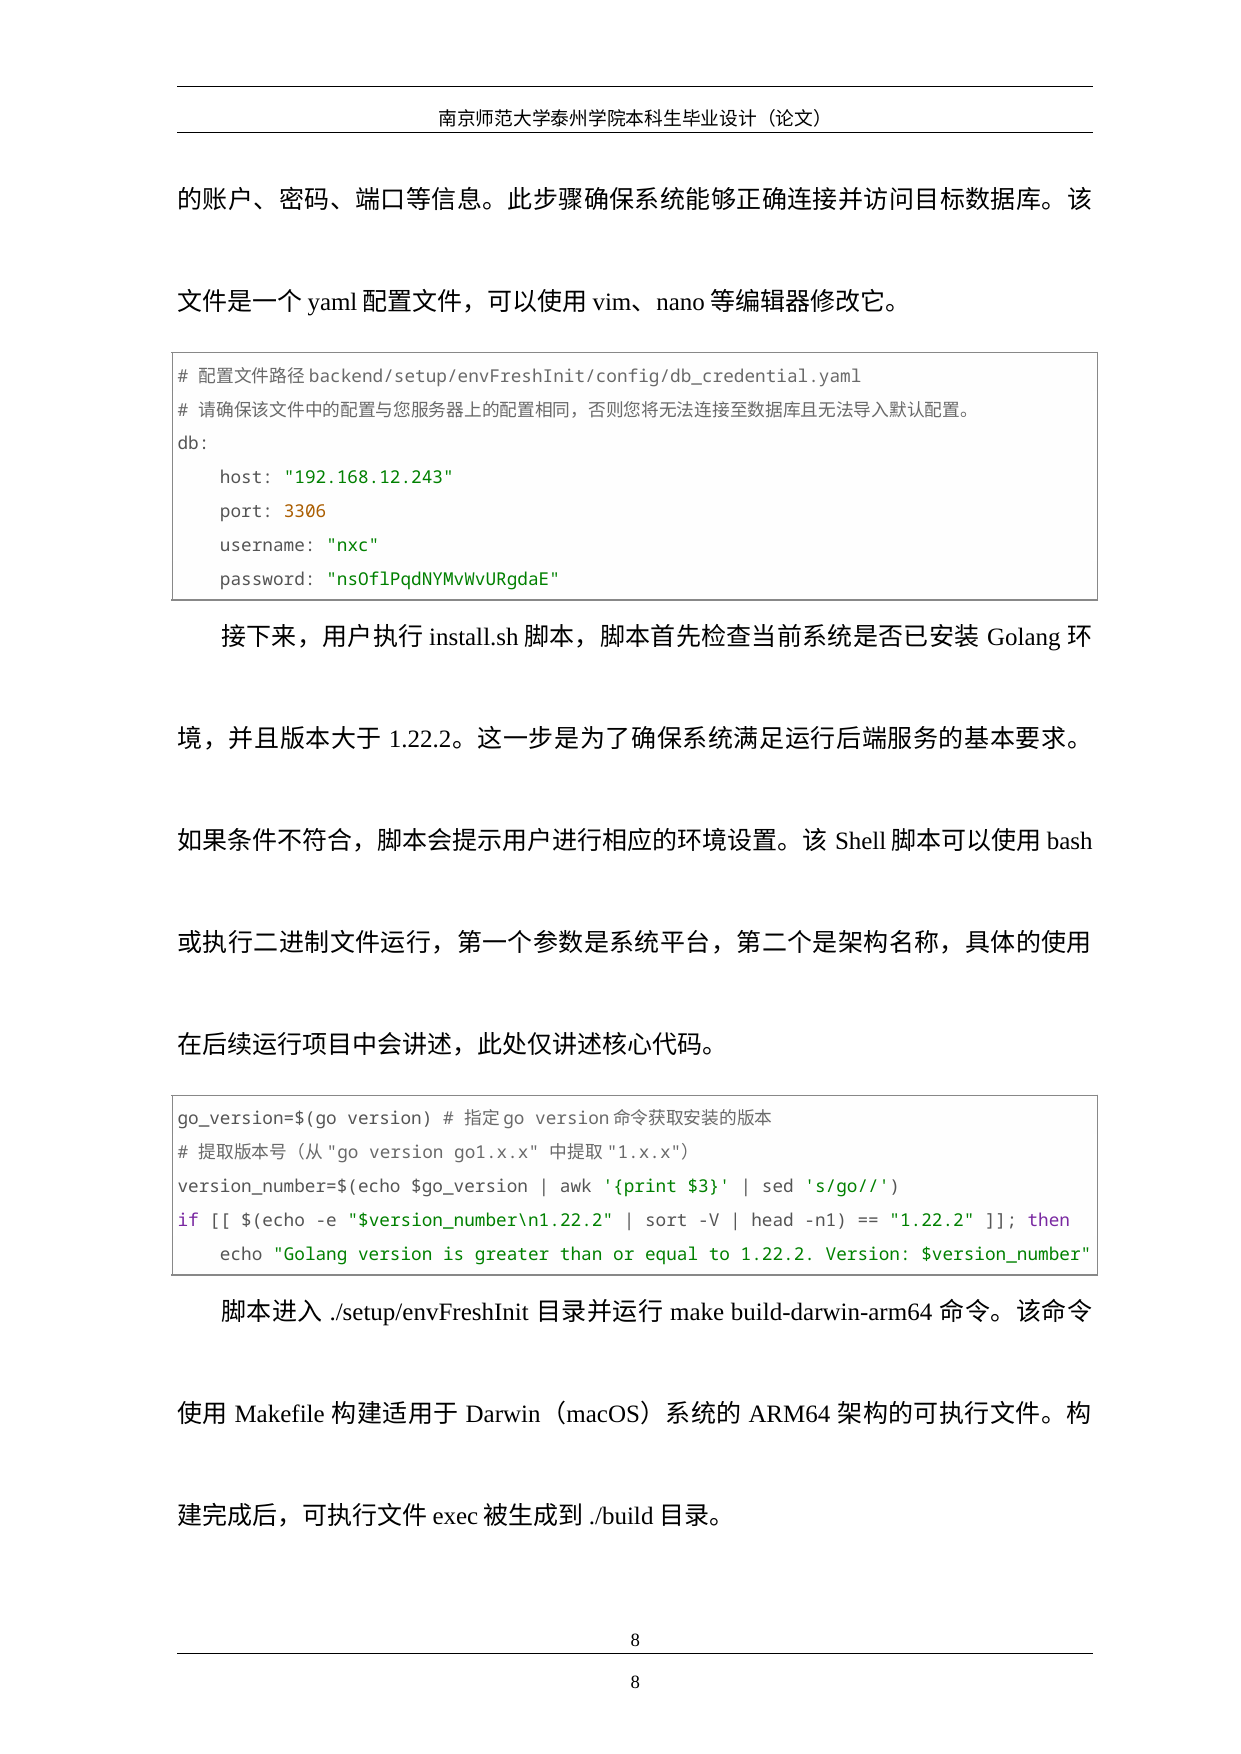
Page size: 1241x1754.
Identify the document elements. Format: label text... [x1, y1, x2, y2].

text 脚本进入 ./setup/envFreshInit 目录并运行 make build-darwin-arm64 命令。该命令使用 Makefile 构建适用于 Darwin（macOS）系统的 ARM64 架构的可执行文件。构建完成后，可执行文件exec被生成到 ./build 目录。 [177, 1276, 1093, 1547]
text # 配置文件路径 backend/setup/envFreshInit/config/db_credential.yaml [173, 353, 1097, 391]
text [177, 164, 1093, 334]
text # 请确保该文件中的配置与您服务器上的配置相同，否则您将无法连接至数据库且无法导入默认配置。 [177, 391, 1093, 425]
text # 提取版本号（从 "go version go1.x.x" 中提取 "1.x.x"） [177, 1134, 1093, 1168]
text version_number=$(echo $go_version | awk '{print $3}' | sed 's/go//') [177, 1168, 1093, 1202]
text username: "nxc" [177, 527, 1093, 556]
text port: 3306 [177, 493, 1093, 527]
text echo "Golang version is greater than or equal to 1.22.2. Version: $version_number" [173, 1230, 1097, 1274]
text go_version=$(go version) # 指定go version命令获取安装的版本 [173, 1096, 1097, 1134]
text 接下来，用户执行install.sh脚本，脚本首先检查当前系统是否已安装 Golang 环境，并且版本大于 1.22.2。这一步是为了确保系统满足运行后端服务的基本要求。如果条件不符合，脚本会提示用户进行相应的环境设置。该Shell脚本可以使用bash或执行二进制文件运行，第一个参数是系统平台，第二个是架构名称，具体的使用在后续运行项目中会讲述，此处仅讲述核心代码。 [177, 601, 1093, 1076]
text db: [177, 425, 1093, 459]
text host: "192.168.12.243" [177, 459, 1093, 493]
text if [[ $(echo -e "$version_number\n1.22.2" | sort -V | head -n1) == "1.22.2" ]]; then [177, 1202, 1093, 1230]
text password: "nsOflPqdNYMvWvURgdaE" [173, 556, 1097, 599]
